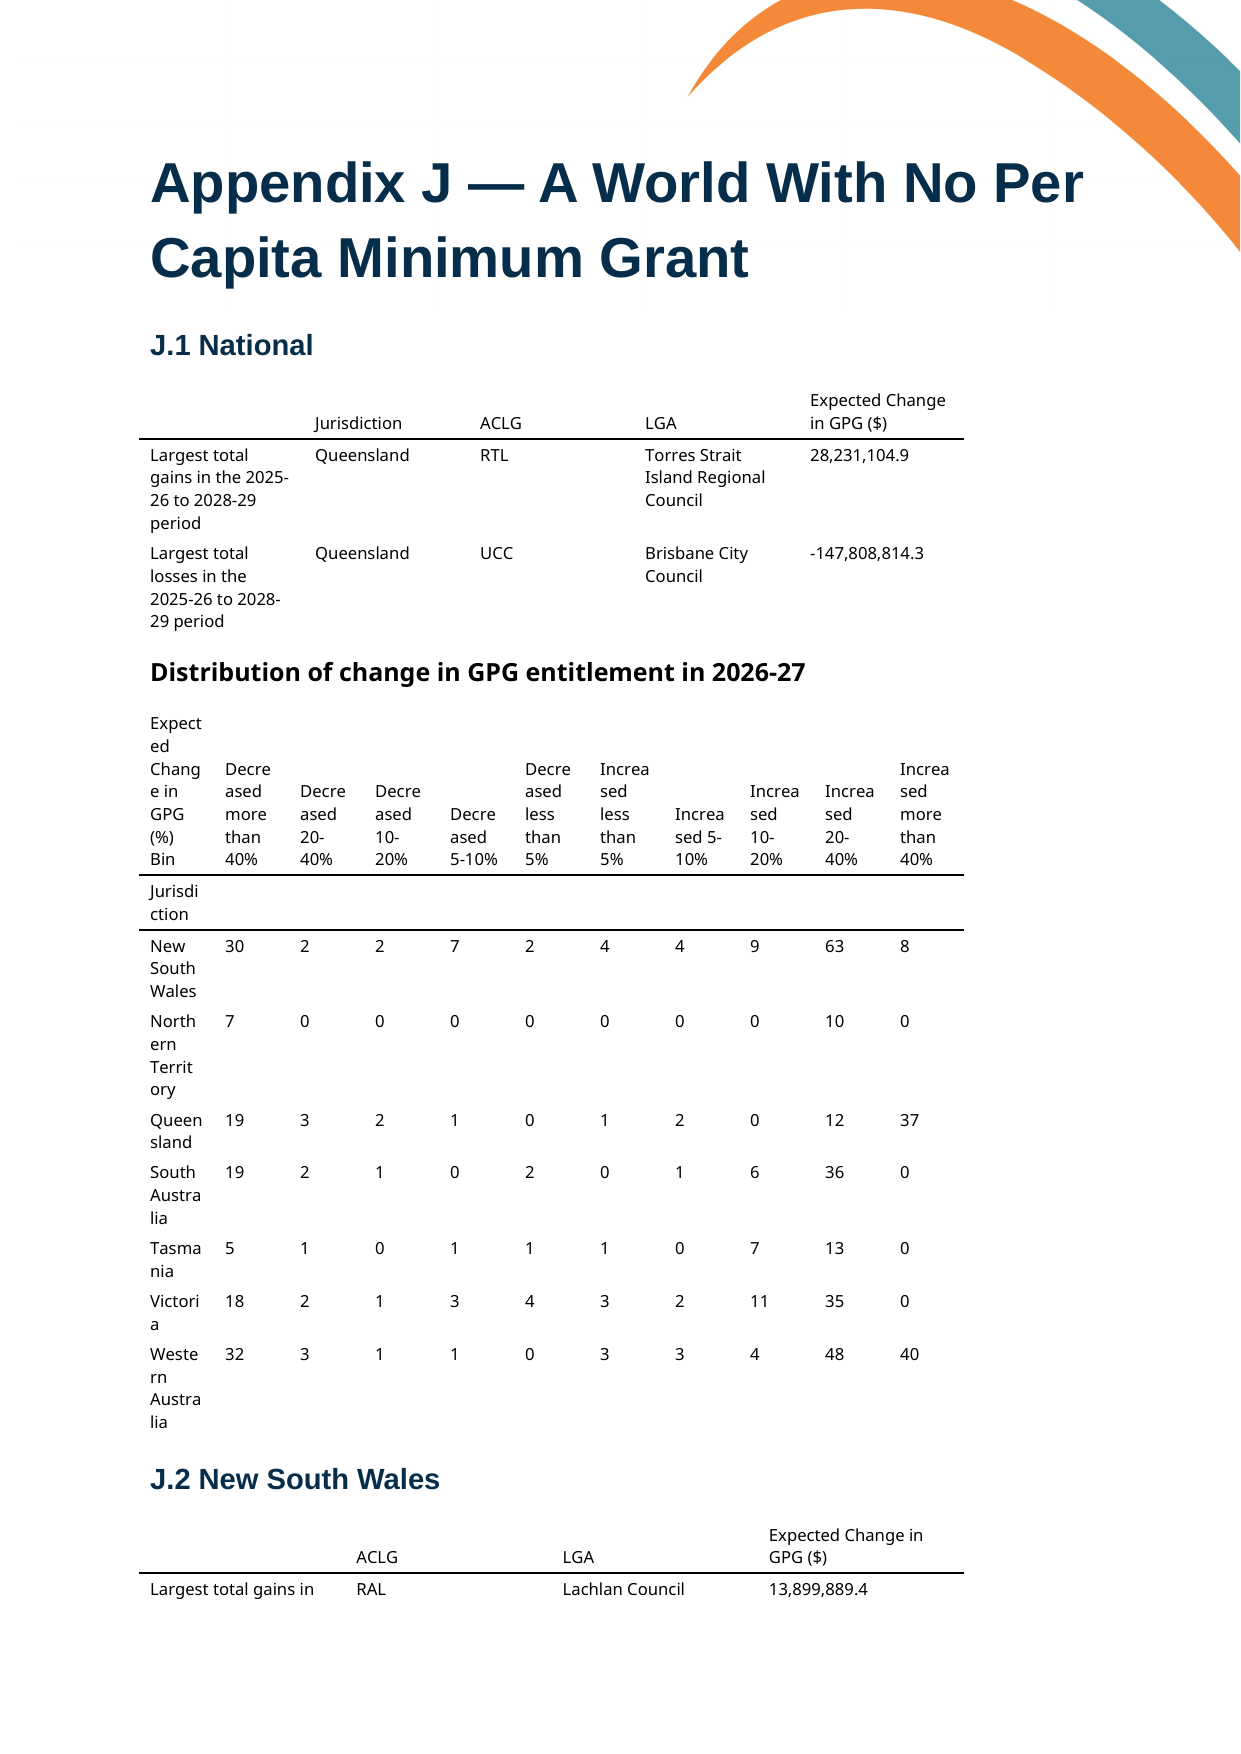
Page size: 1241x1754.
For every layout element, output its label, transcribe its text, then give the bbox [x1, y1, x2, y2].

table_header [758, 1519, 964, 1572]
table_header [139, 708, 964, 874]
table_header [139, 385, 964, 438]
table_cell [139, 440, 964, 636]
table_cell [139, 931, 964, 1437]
subtitle J.1 National [150, 328, 1090, 361]
picture [19, 0, 1241, 306]
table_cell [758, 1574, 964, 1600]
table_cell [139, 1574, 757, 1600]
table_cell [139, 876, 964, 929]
subtitle J.2 New South Wales [150, 1462, 1090, 1496]
text Distribution of change in GPG entitlement in 2026-27 [150, 655, 1090, 689]
subtitle Appendix J — A World With No Per Capita Minimum Grant [150, 150, 1090, 289]
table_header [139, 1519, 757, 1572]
